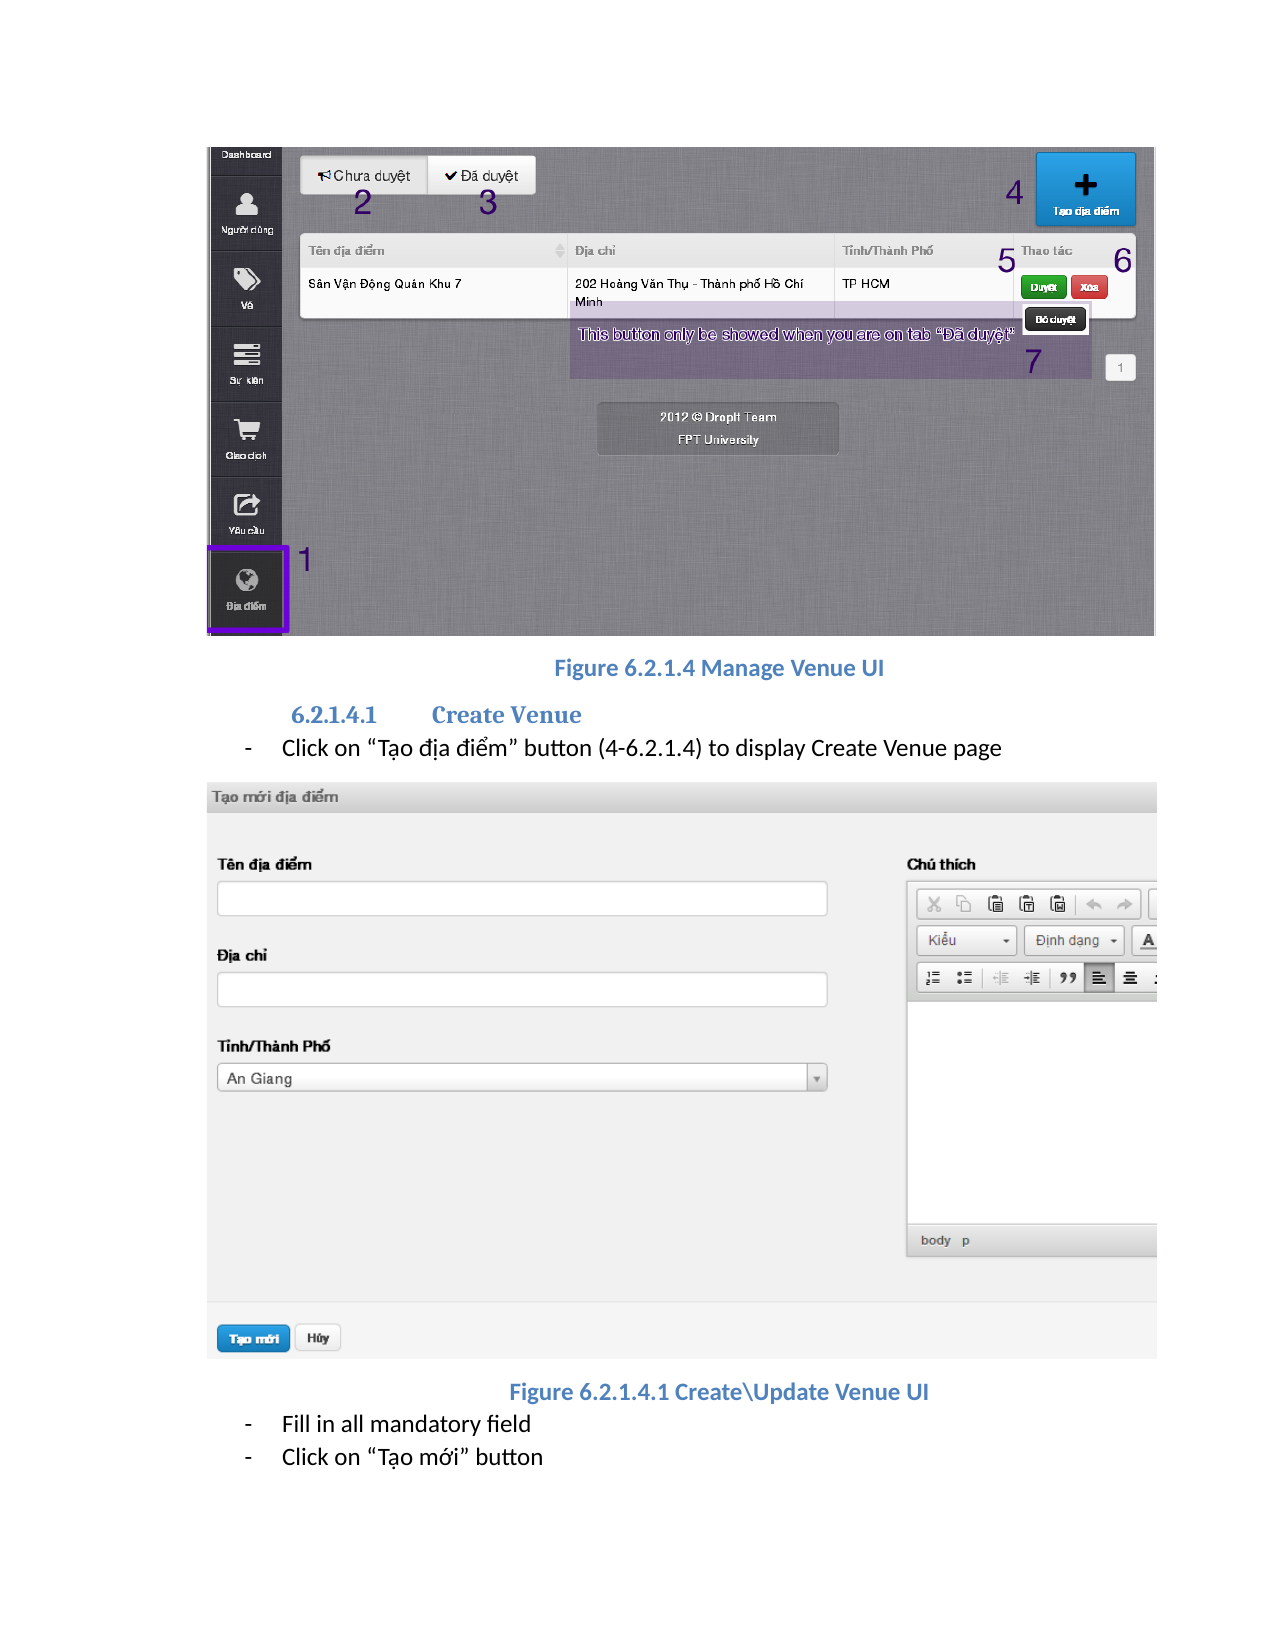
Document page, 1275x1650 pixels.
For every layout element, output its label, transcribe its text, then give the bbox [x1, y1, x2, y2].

list Figure 6.2.1.4 Manage Venue UI [282, 652, 1157, 682]
list Figure 6.2.1.4.1 Create\Update Venue UI [282, 1376, 1157, 1406]
list Click on “Tạo mới” button [244, 1442, 1157, 1472]
picture [206, 782, 1157, 1359]
picture [206, 147, 1156, 636]
subtitle Create Venue [291, 701, 1157, 730]
list Click on “Tạo địa điểm” button (4-6.2.1.4) to display Create Venue page [244, 732, 1157, 763]
list Fill in all mandatory field [244, 1409, 1157, 1439]
